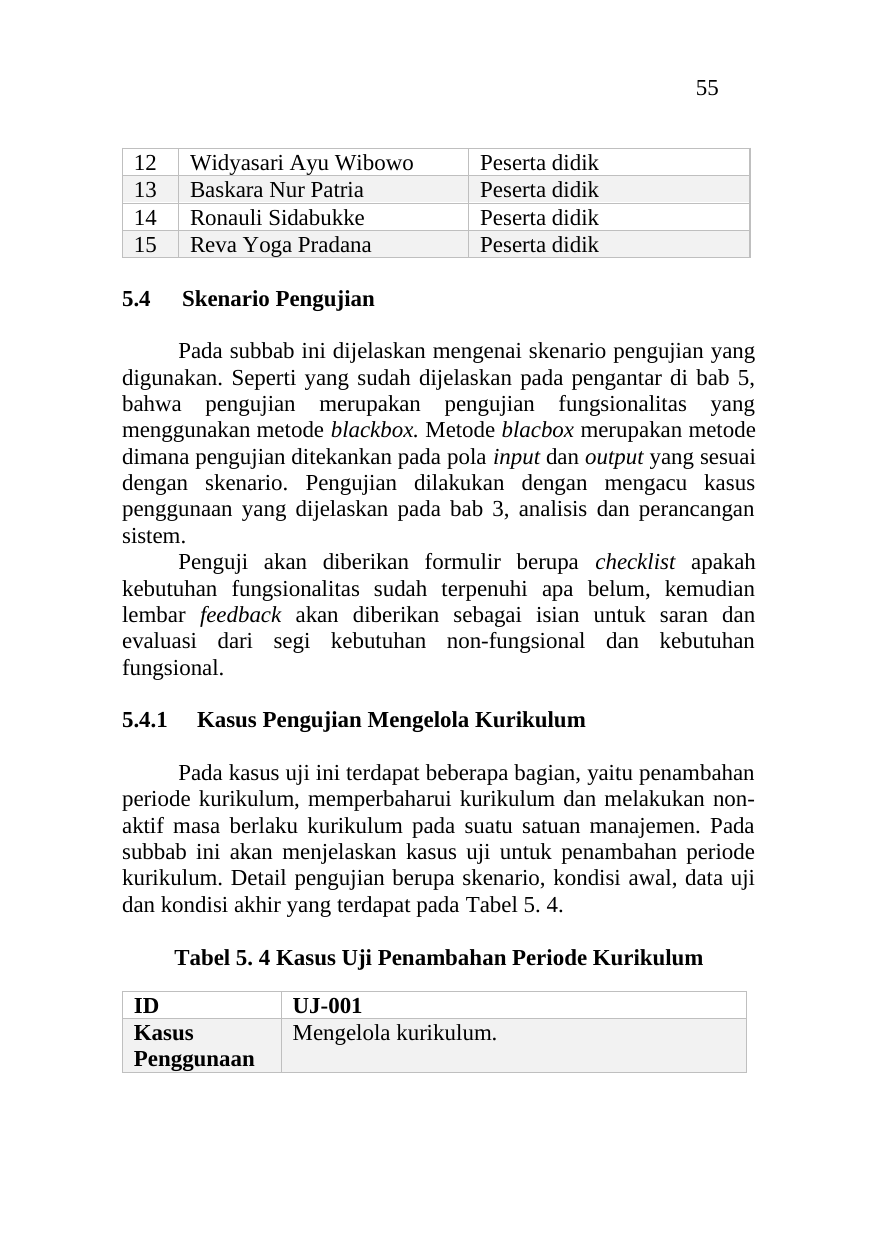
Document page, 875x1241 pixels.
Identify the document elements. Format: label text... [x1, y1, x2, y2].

subtitle Skenario Pengujian [122, 285, 756, 311]
table_cell Reva Yoga Pradana [179, 231, 468, 257]
table_cell 13 [123, 176, 178, 202]
subtitle Kasus Pengujian Mengelola Kurikulum [122, 706, 756, 733]
table_cell Peserta didik [469, 176, 749, 202]
table_cell Peserta didik [469, 204, 749, 230]
text Pada kasus uji ini terdapat beberapa bagian, yaitu penambahan periode kurikulum, memperbaharui kurikulum dan melakukan non-aktif masa berlaku kurikulum pada suatu satuan manajemen. Pada subbab ini akan menjelaskan kasus uji untuk penambahan periode kurikulum. Detail pengujian berupa skenario, kondisi awal, data uji dan kondisi akhir yang terdapat pada Tabel 5. 4. [122, 759, 756, 917]
text Penguji akan diberikan formulir berupa checklist apakah kebutuhan fungsionalitas sudah terpenuhi apa belum, kemudian lembar feedback akan diberikan sebagai isian untuk saran dan evaluasi dari segi kebutuhan non-fungsional dan kebutuhan fungsional. [122, 548, 756, 680]
table_cell Widyasari Ayu Wibowo [179, 149, 468, 175]
table_cell 12 [123, 149, 178, 175]
table_cell 15 [123, 231, 178, 257]
table_cell 14 [123, 204, 178, 230]
table_header ID [123, 992, 281, 1018]
table_cell Peserta didik [469, 231, 749, 257]
text Tabel 5. 4 Kasus Uji Penambahan Periode Kurikulum [122, 943, 756, 970]
table_cell Kasus Penggunaan [123, 1019, 281, 1072]
text Pada subbab ini dijelaskan mengenai skenario pengujian yang digunakan. Seperti yang sudah dijelaskan pada pengantar di bab 5, bahwa pengujian merupakan pengujian fungsionalitas yang menggunakan metode blackbox. Metode blacbox merupakan metode dimana pengujian ditekankan pada pola input dan output yang sesuai dengan skenario. Pengujian dilakukan dengan mengacu kasus penggunaan yang dijelaskan pada bab 3, analisis dan perancangan sistem. [122, 337, 756, 548]
table_cell Mengelola kurikulum. [282, 1019, 746, 1072]
table_cell Baskara Nur Patria [179, 176, 468, 202]
table_cell Ronauli Sidabukke [179, 204, 468, 230]
table_cell Peserta didik [469, 149, 749, 175]
table_header UJ-001 [282, 992, 746, 1018]
